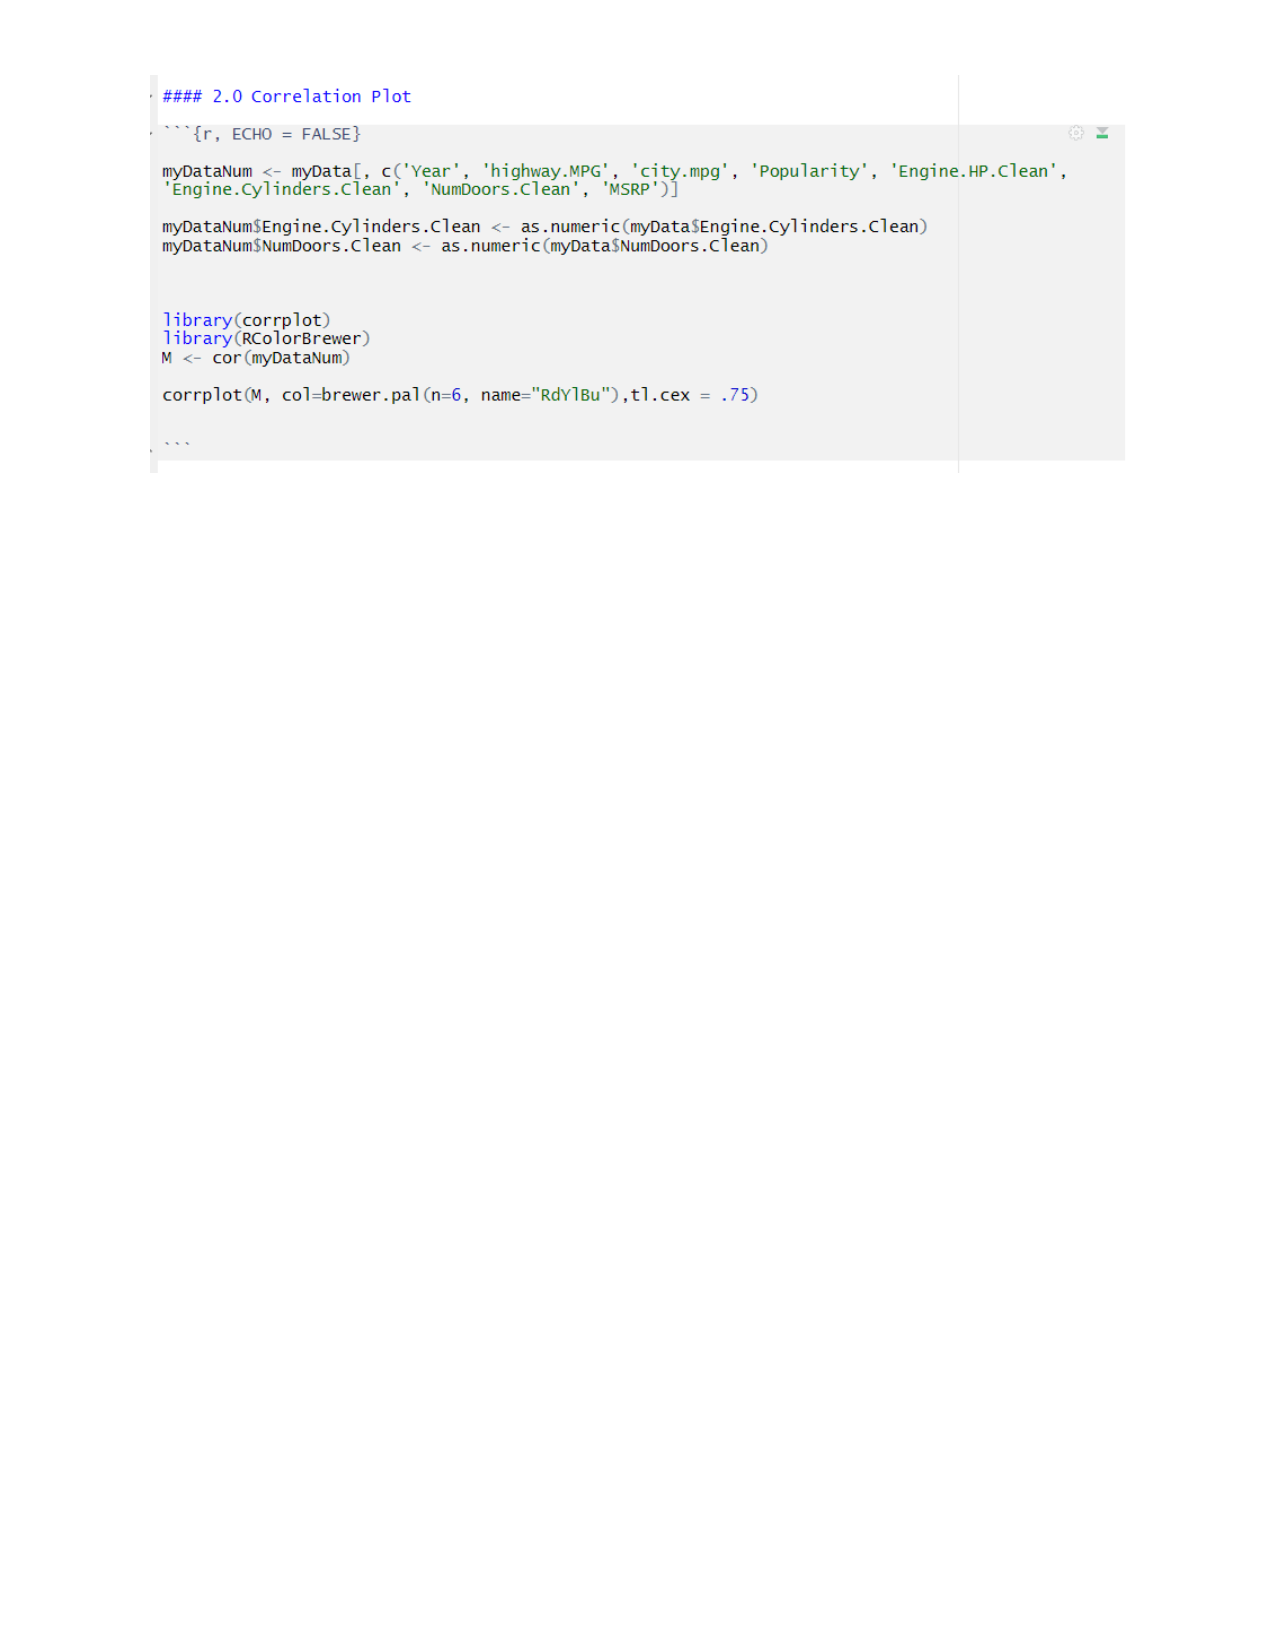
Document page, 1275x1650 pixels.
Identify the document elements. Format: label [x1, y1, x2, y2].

picture [150, 75, 1125, 473]
